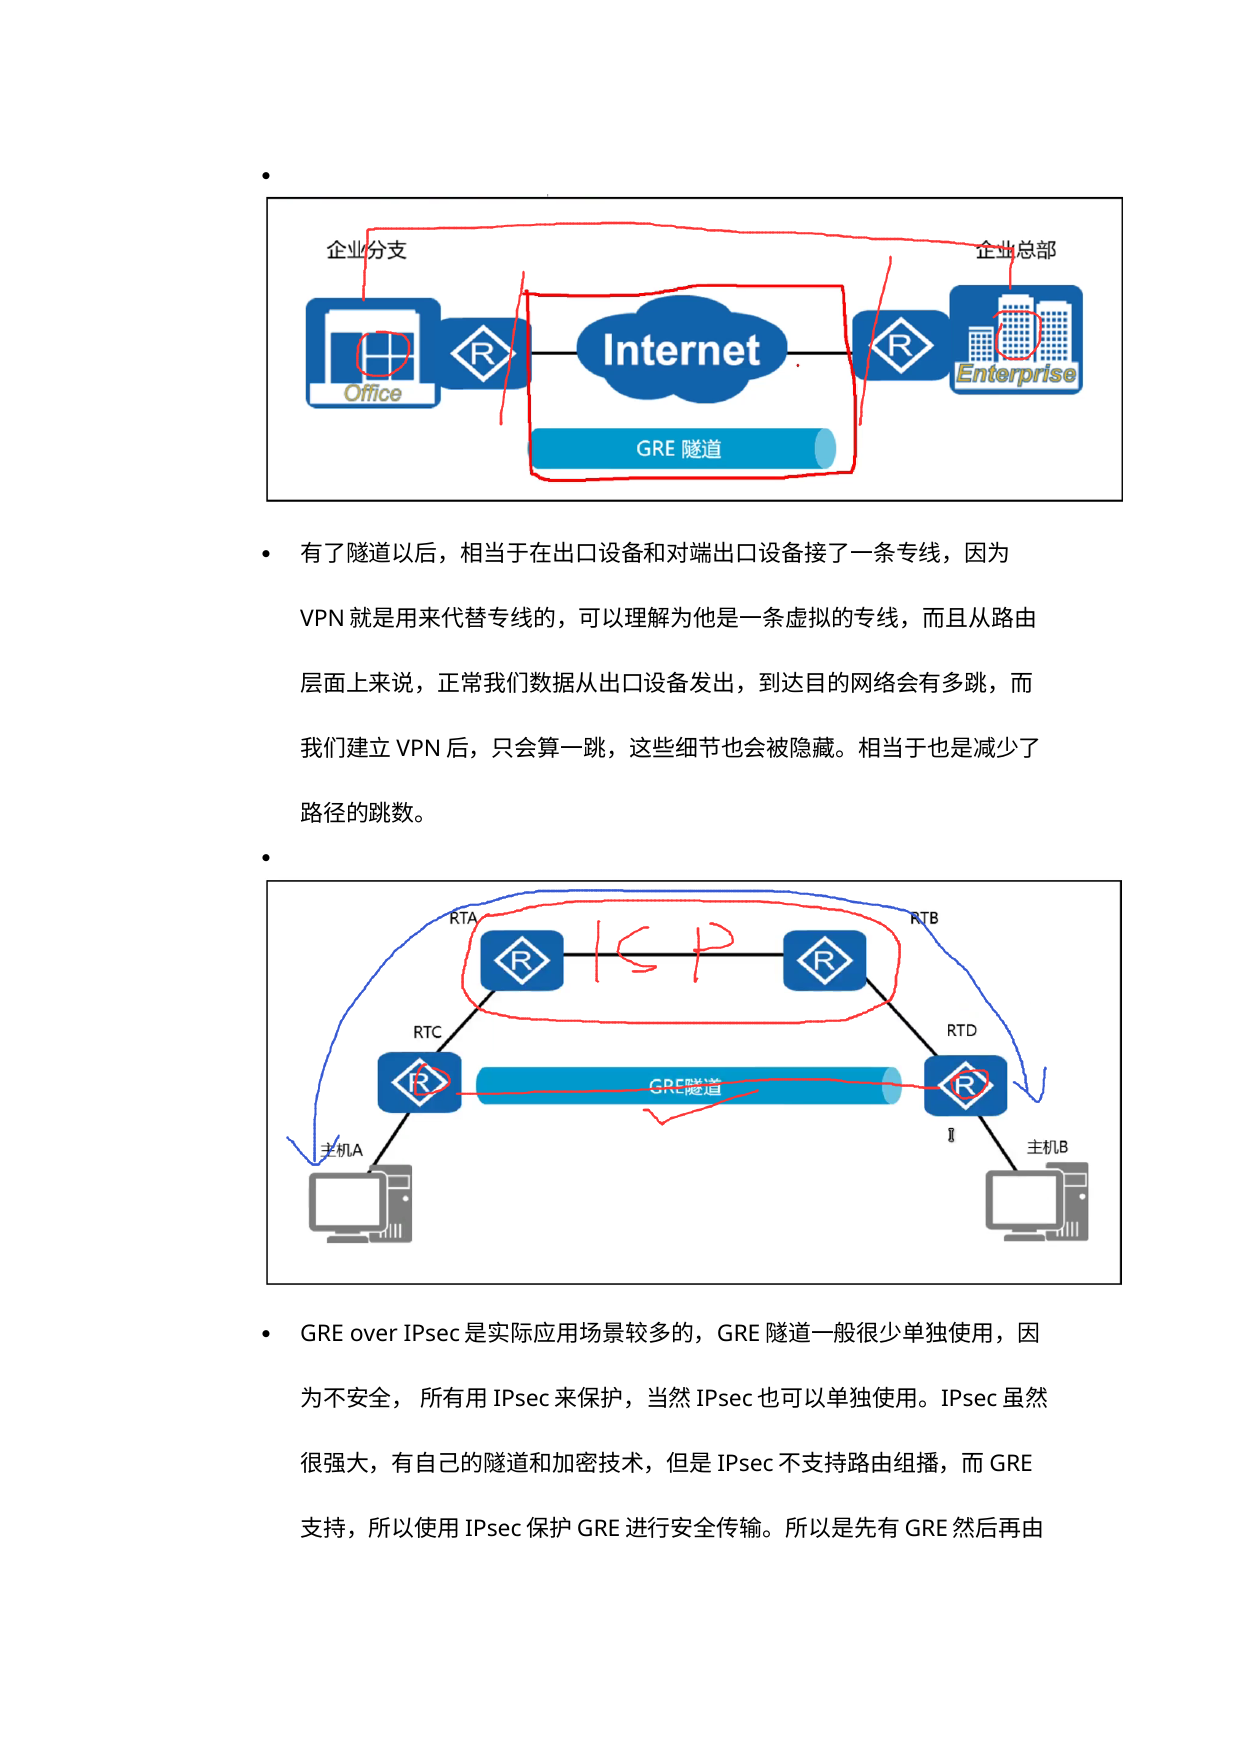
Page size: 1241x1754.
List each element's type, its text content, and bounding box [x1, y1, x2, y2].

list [262, 1299, 1053, 1559]
picture [262, 877, 1128, 1292]
picture [262, 194, 1128, 505]
list 有了隧道以后，相当于在出口设备和对端出口设备接了一条专线，因为VPN就是用来代替专线的，可以理解为他是一条虚拟的专线，而且从路由层面上来说，正常我们数据从出口设备发出，到达目的网络会有多跳，而我们建立VPN后，只会算一跳，这些细节也会被隐藏。相当于也是减少了路径的跳数。 [262, 519, 1053, 844]
